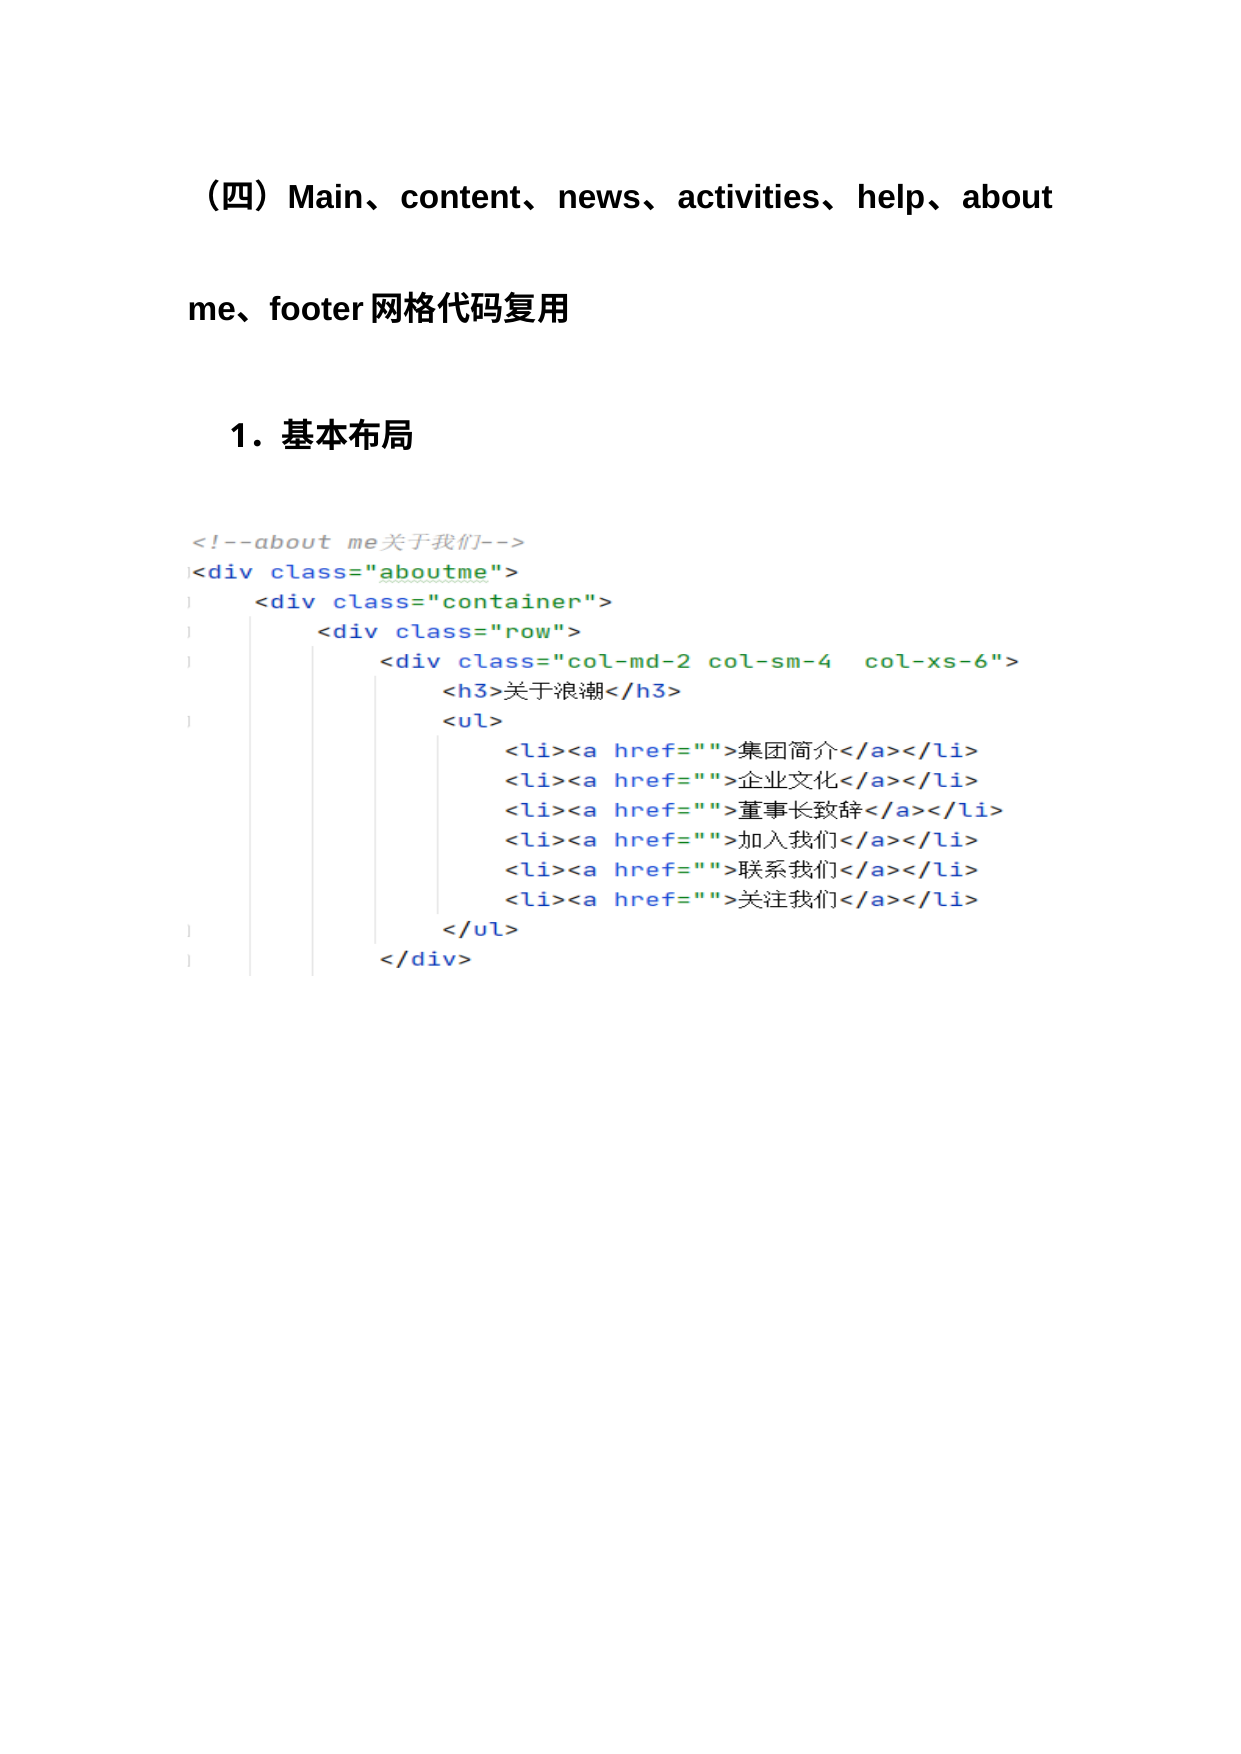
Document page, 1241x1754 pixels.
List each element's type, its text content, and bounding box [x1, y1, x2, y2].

subtitle 基本布局 [187, 401, 1053, 466]
subtitle Main、content、news、activities、help、about me、footer网格代码复用 [187, 162, 1053, 339]
picture [187, 527, 1044, 976]
